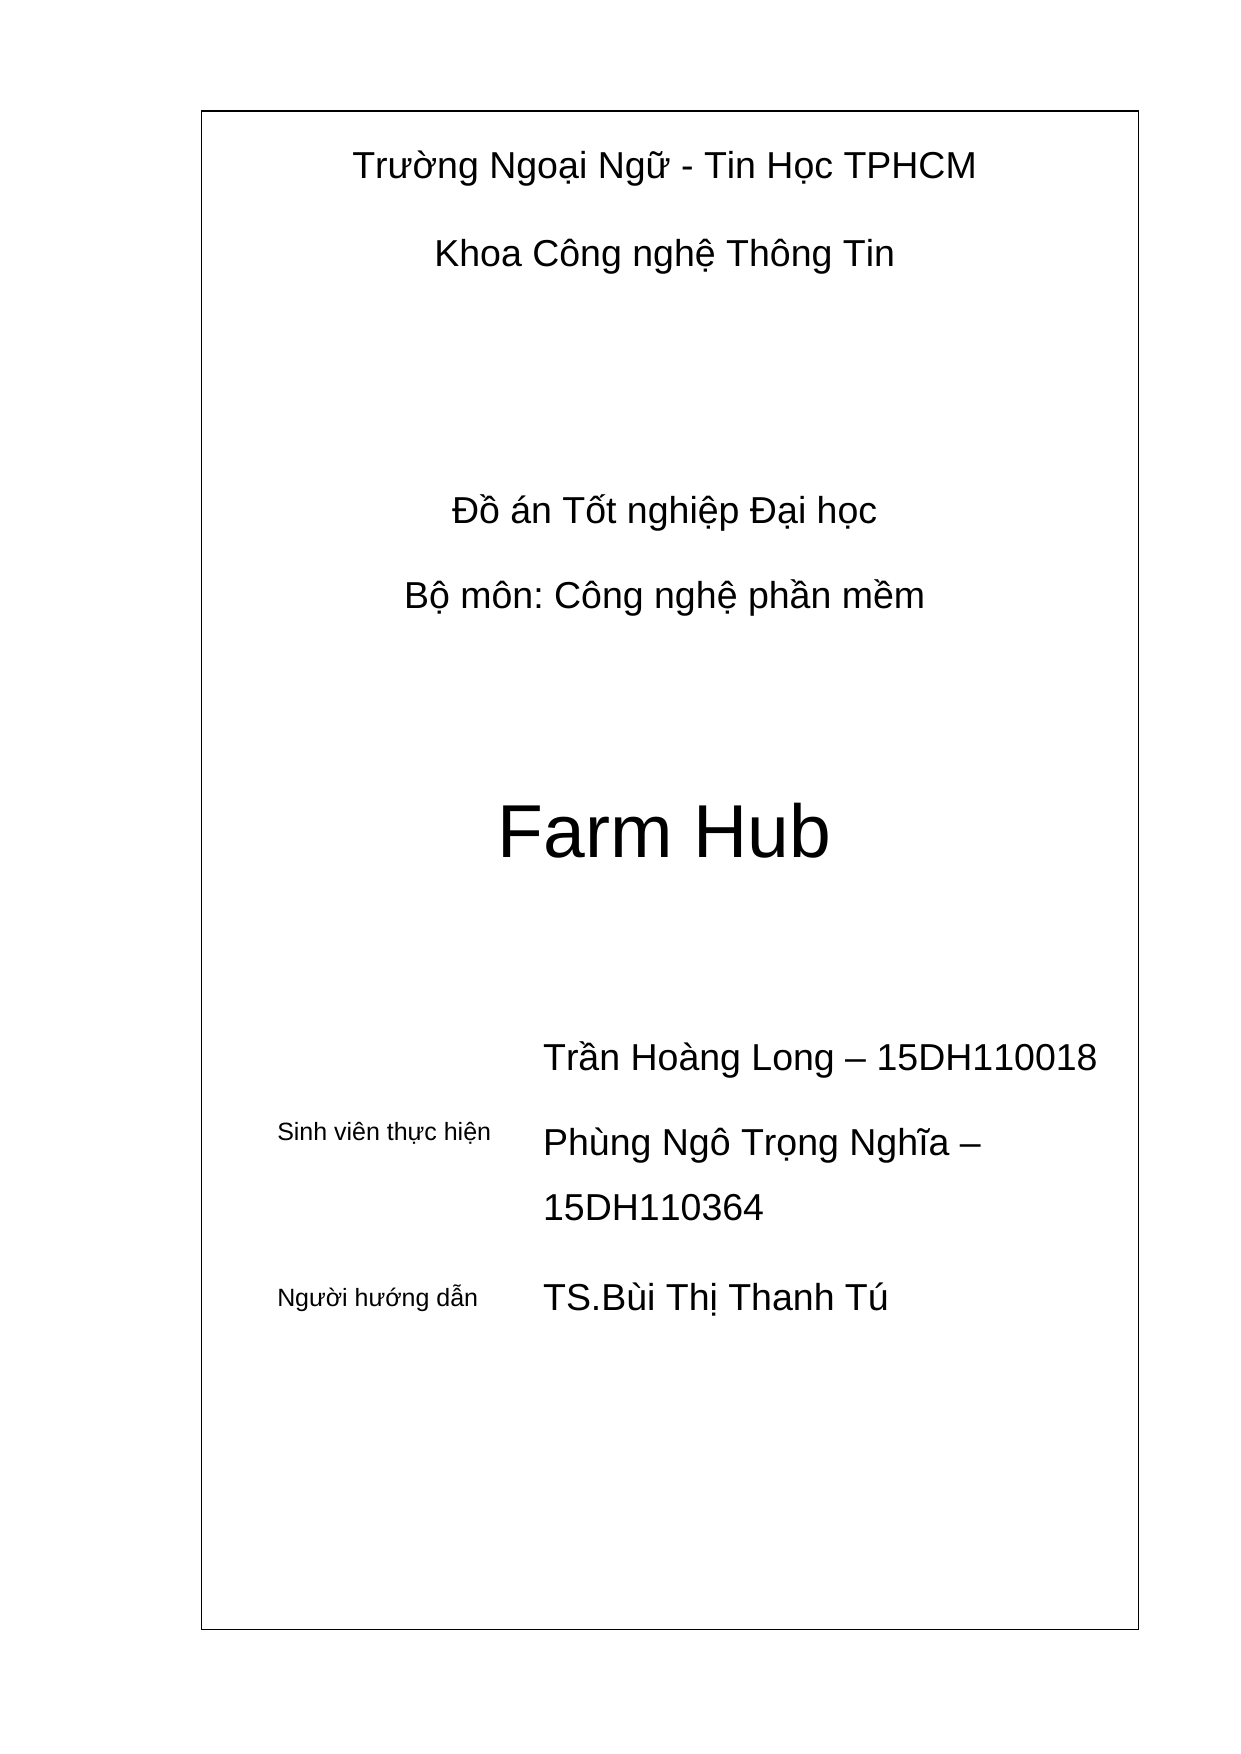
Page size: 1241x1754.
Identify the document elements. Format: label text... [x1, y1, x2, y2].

table_header Sinh viên thực hiện [266, 1014, 532, 1255]
table_header Trần Hoàng Long – 15DH110018 Phùng Ngô Trọng Nghĩa – 15DH110364 [532, 1014, 1137, 1255]
text Đồ án Tốt nghiệp Đại học [207, 488, 1122, 531]
text Farm Hub [207, 787, 1122, 873]
text Khoa Công nghệ Thông Tin [207, 232, 1122, 275]
table_cell Người hướng dẫn [266, 1255, 532, 1346]
text Trường Ngoại Ngữ - Tin Học TPHCM [207, 139, 1122, 187]
text Bộ môn: Công nghệ phần mềm [207, 574, 1122, 617]
table_cell TS.Bùi Thị Thanh Tú [532, 1255, 1137, 1346]
